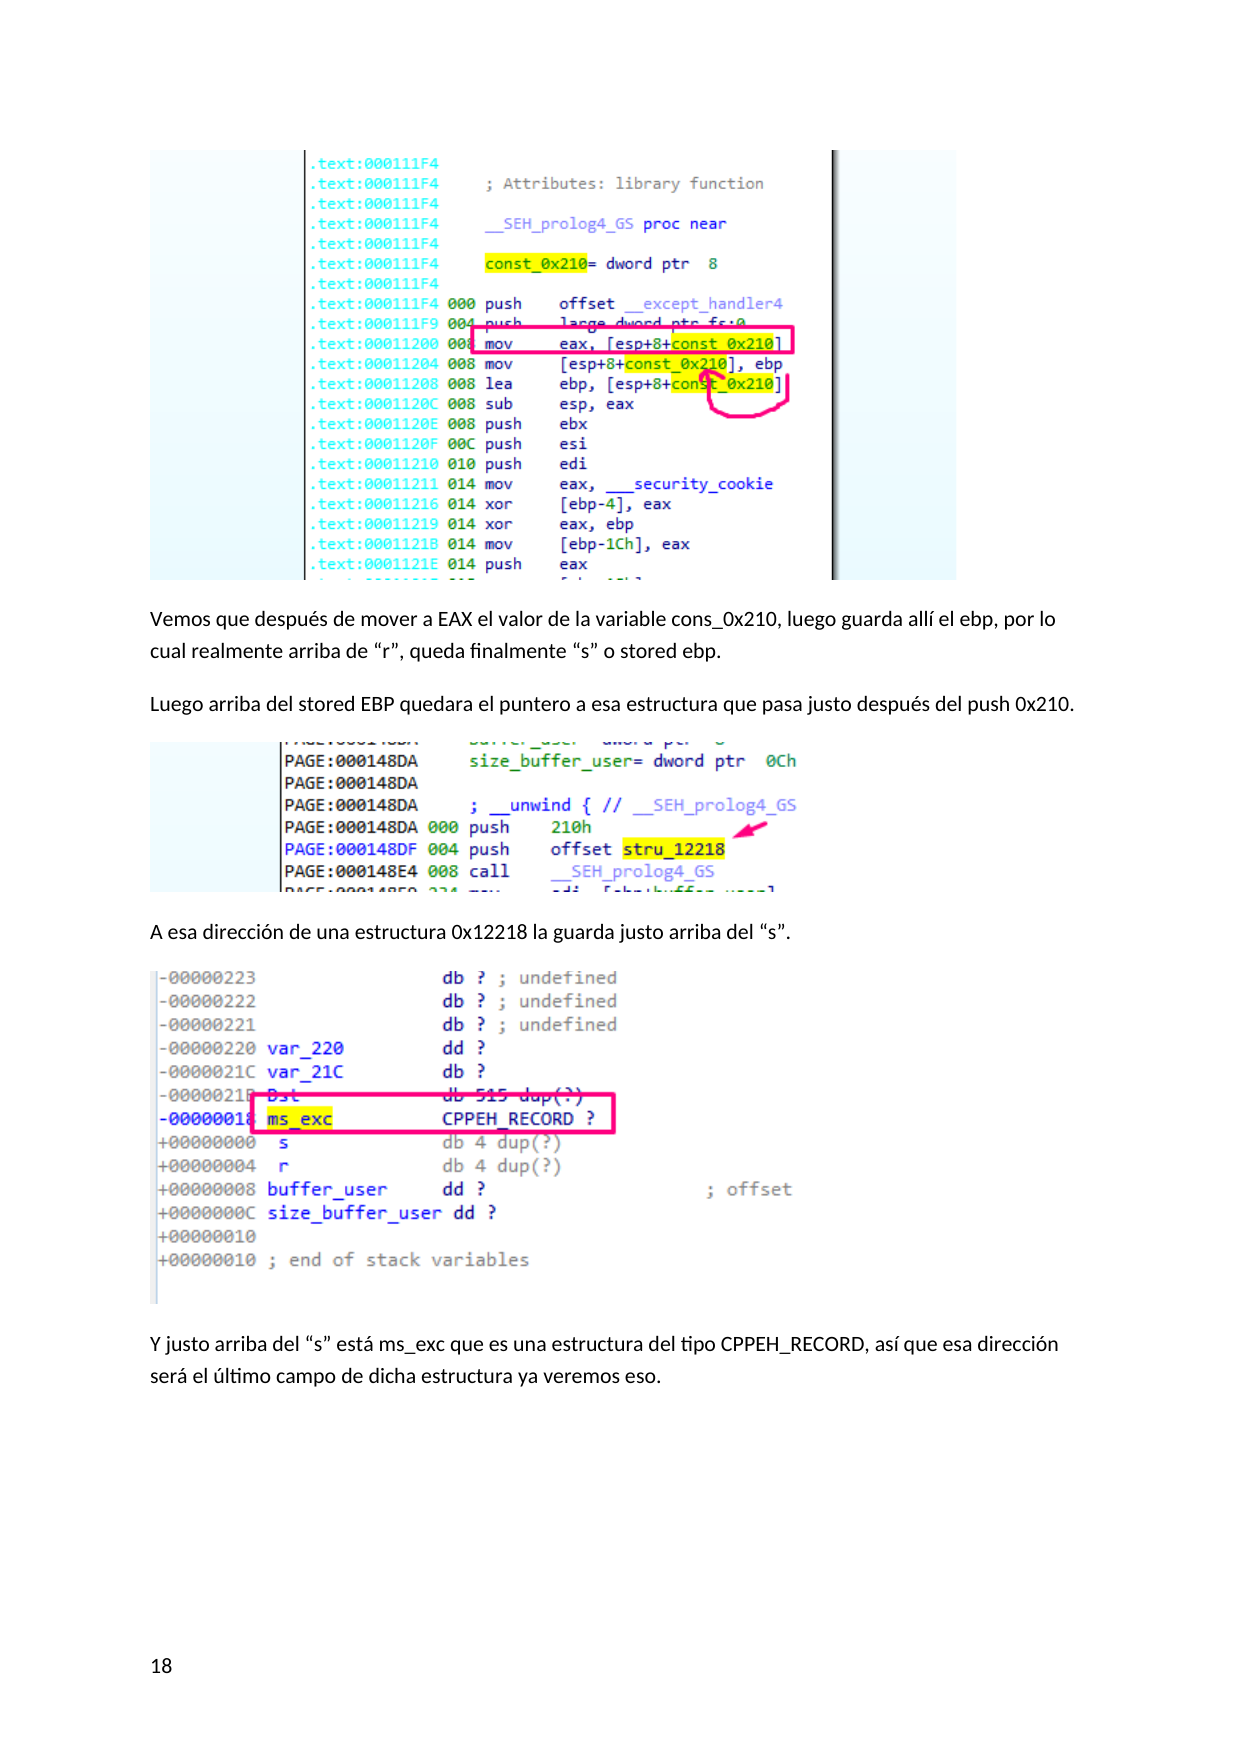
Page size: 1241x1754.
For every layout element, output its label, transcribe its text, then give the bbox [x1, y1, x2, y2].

picture [150, 971, 832, 1304]
picture [150, 742, 1091, 892]
text Vemos que después de mover a EAX el valor de la variable cons_0x210, luego guarda allí el ebp, por lo cual realmente arriba de “r”, queda finalmente “s” o stored ebp. [150, 605, 1090, 664]
picture [150, 150, 957, 580]
text Y justo arriba del “s” está ms_exc que es una estructura del tipo CPPEH_RECORD, así que esa dirección será el último campo de dicha estructura ya veremos eso. [150, 1330, 1090, 1389]
text Luego arriba del stored EBP quedara el puntero a esa estructura que pasa justo después del push 0x210. [150, 690, 1090, 717]
text A esa dirección de una estructura 0x12218 la guarda justo arriba del “s”. [150, 918, 1090, 945]
